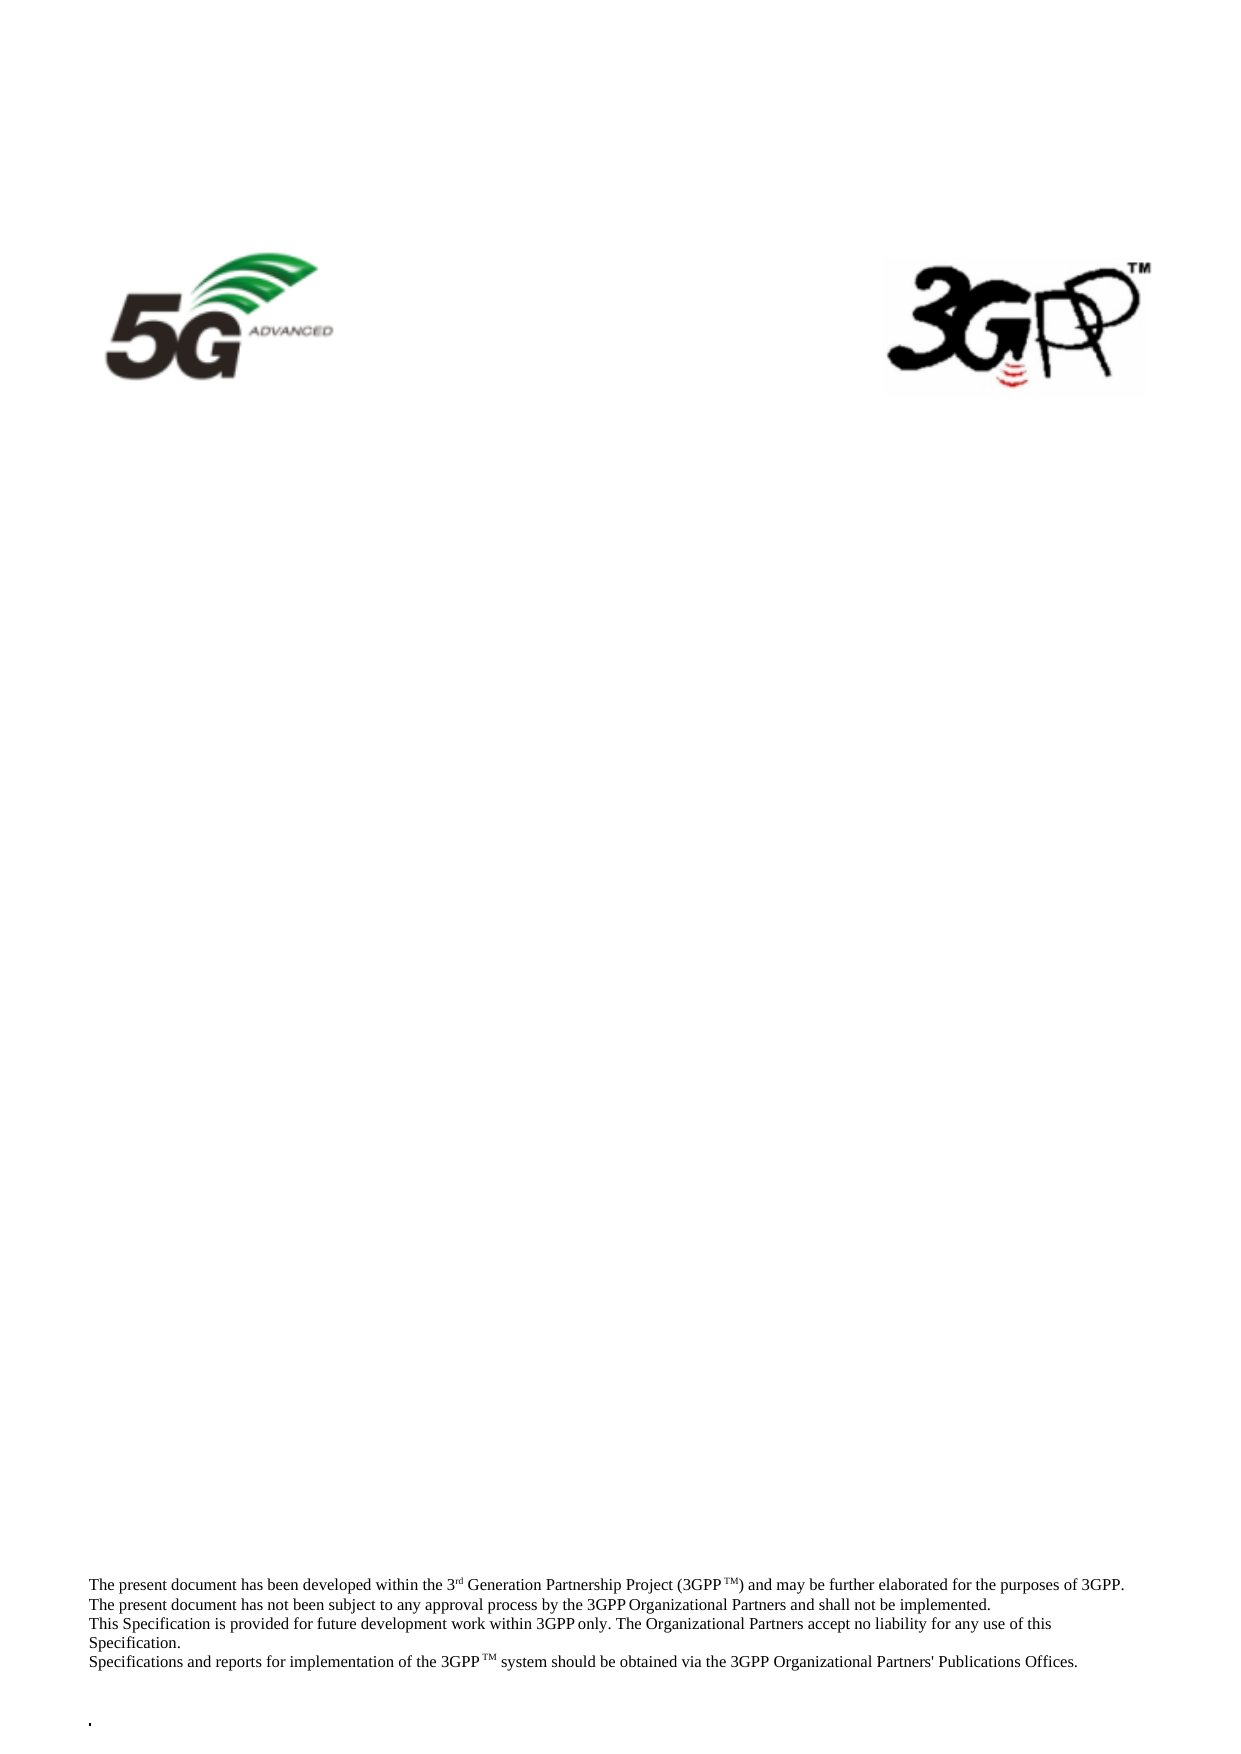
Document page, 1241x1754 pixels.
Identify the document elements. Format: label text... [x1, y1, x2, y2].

text The present document has been developed within the 3rd Generation Partnership Project (3GPP TM) and may be further elaborated for the purposes of 3GPP. The present document has not been subject to any approval process by the 3GPP Organizational Partners and shall not be implemented. This Specification is provided for future development work within 3GPP only. The Organizational Partners accept no liability for any use of this Specification. Specifications and reports for implementation of the 3GPP TM system should be obtained via the 3GPP Organizational Partners' Publications Offices. [89, 1575, 1125, 1671]
